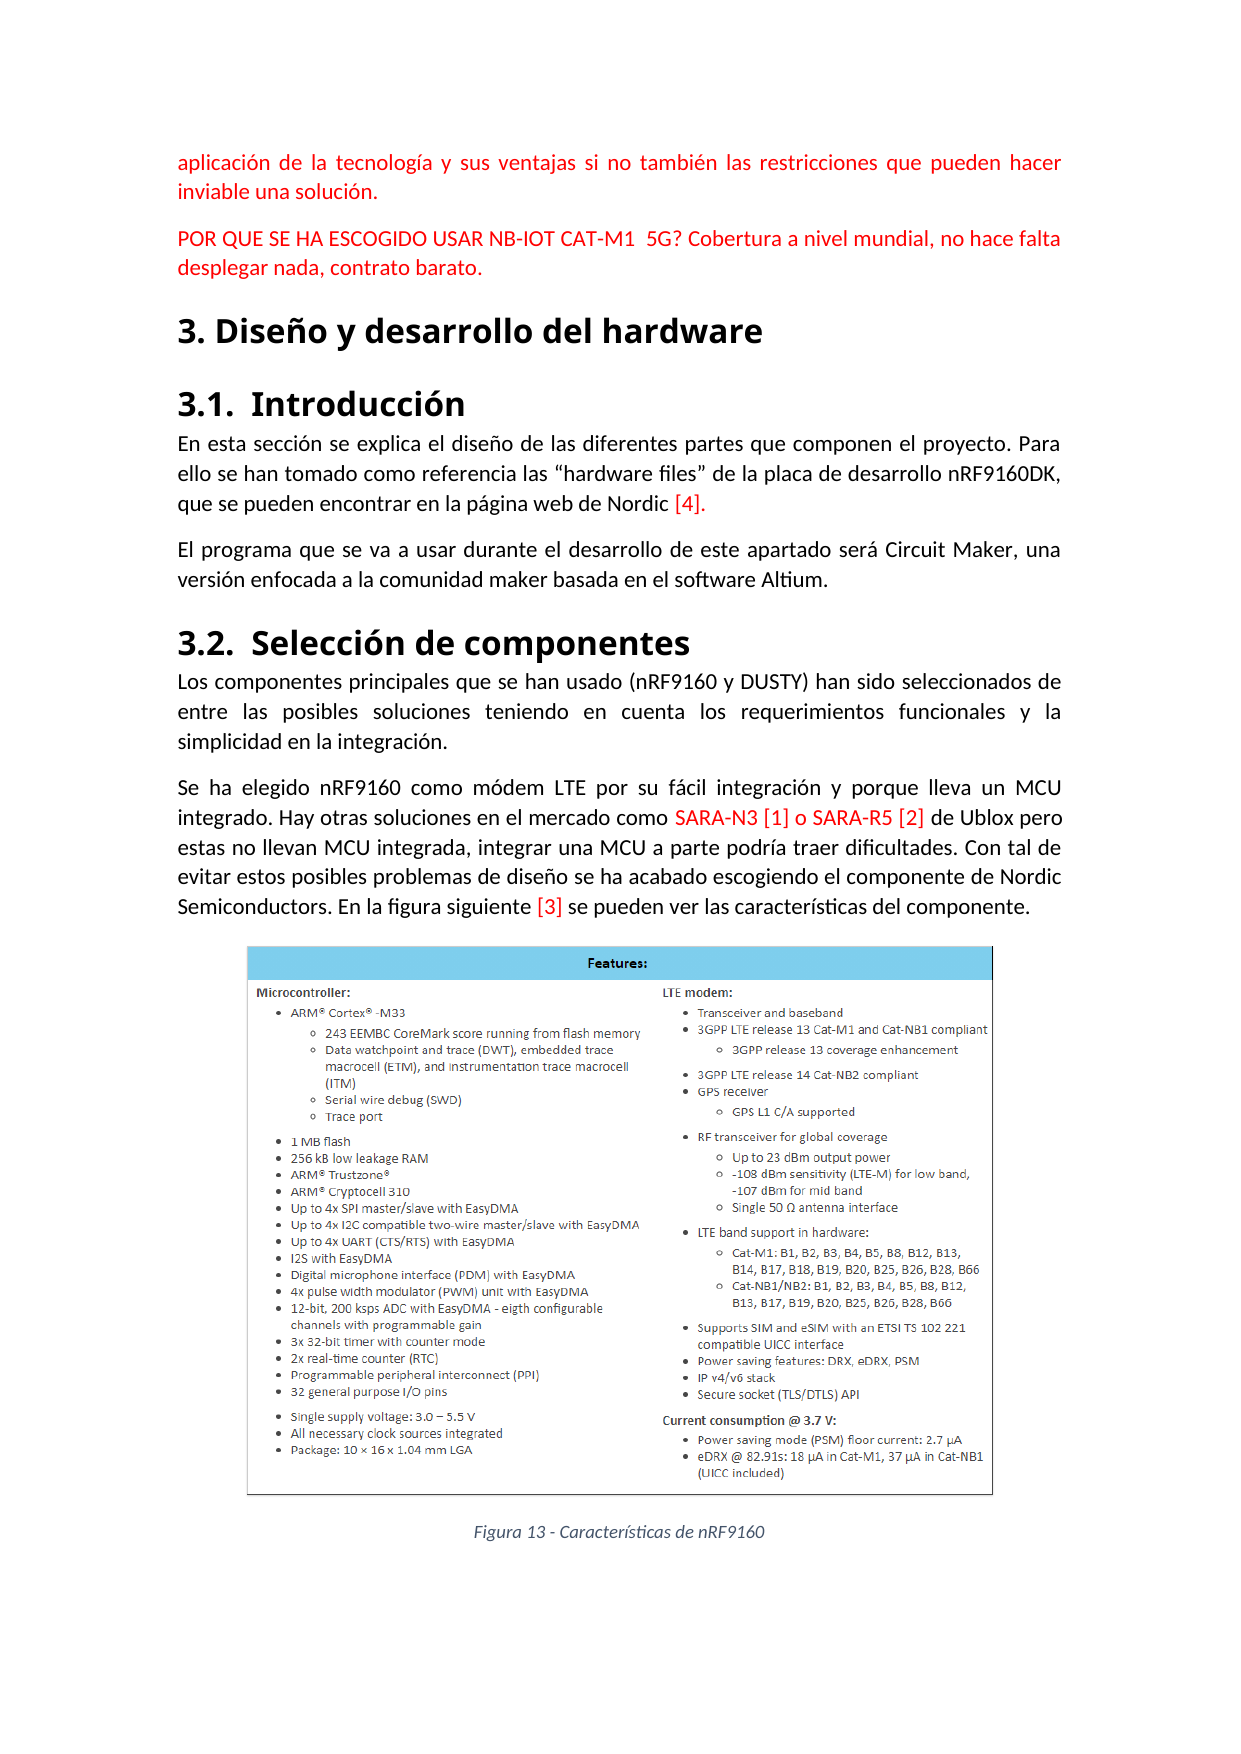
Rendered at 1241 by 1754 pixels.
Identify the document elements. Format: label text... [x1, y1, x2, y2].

subtitle Diseño y desarrollo del hardware [177, 308, 1063, 353]
subtitle Selección de componentes [177, 619, 1063, 665]
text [177, 148, 1063, 205]
text Se ha elegido nRF9160 como módem LTE por su fácil integración y porque lleva un MCU integrado. Hay otras soluciones en el mercado como SARA-N3 [1] o SARA-R5 [2] de Ublox pero estas no llevan MCU integrada, integrar una MCU a parte podría traer dificultades. Con tal de evitar estos posibles problemas de diseño se ha acabado escogiendo el componente de Nordic Semiconductors. En la figura siguiente [3] se pueden ver las características del componente. [177, 773, 1063, 920]
text El programa que se va a usar durante el desarrollo de este apartado será Circuit Maker, una versión enfocada a la comunidad maker basada en el software Altium. [177, 535, 1063, 593]
subtitle Introducción [177, 381, 1063, 427]
text Figura 13 - Características de nRF9160 [177, 1520, 1063, 1543]
text En esta sección se explica el diseño de las diferentes partes que componen el proyecto. Para ello se han tomado como referencia las “hardware files” de la placa de desarrollo nRF9160DK, que se pueden encontrar en la página web de Nordic [4]. [177, 429, 1063, 517]
picture [237, 938, 1003, 1502]
text Los componentes principales que se han usado (nRF9160 y DUSTY) han sido seleccionados de entre las posibles soluciones teniendo en cuenta los requerimientos funcionales y la simplicidad en la integración. [177, 667, 1063, 755]
text POR QUE SE HA ESCOGIDO USAR NB-IOT CAT-M1 5G? Cobertura a nivel mundial, no hace falta desplegar nada, contrato barato. [177, 224, 1063, 281]
